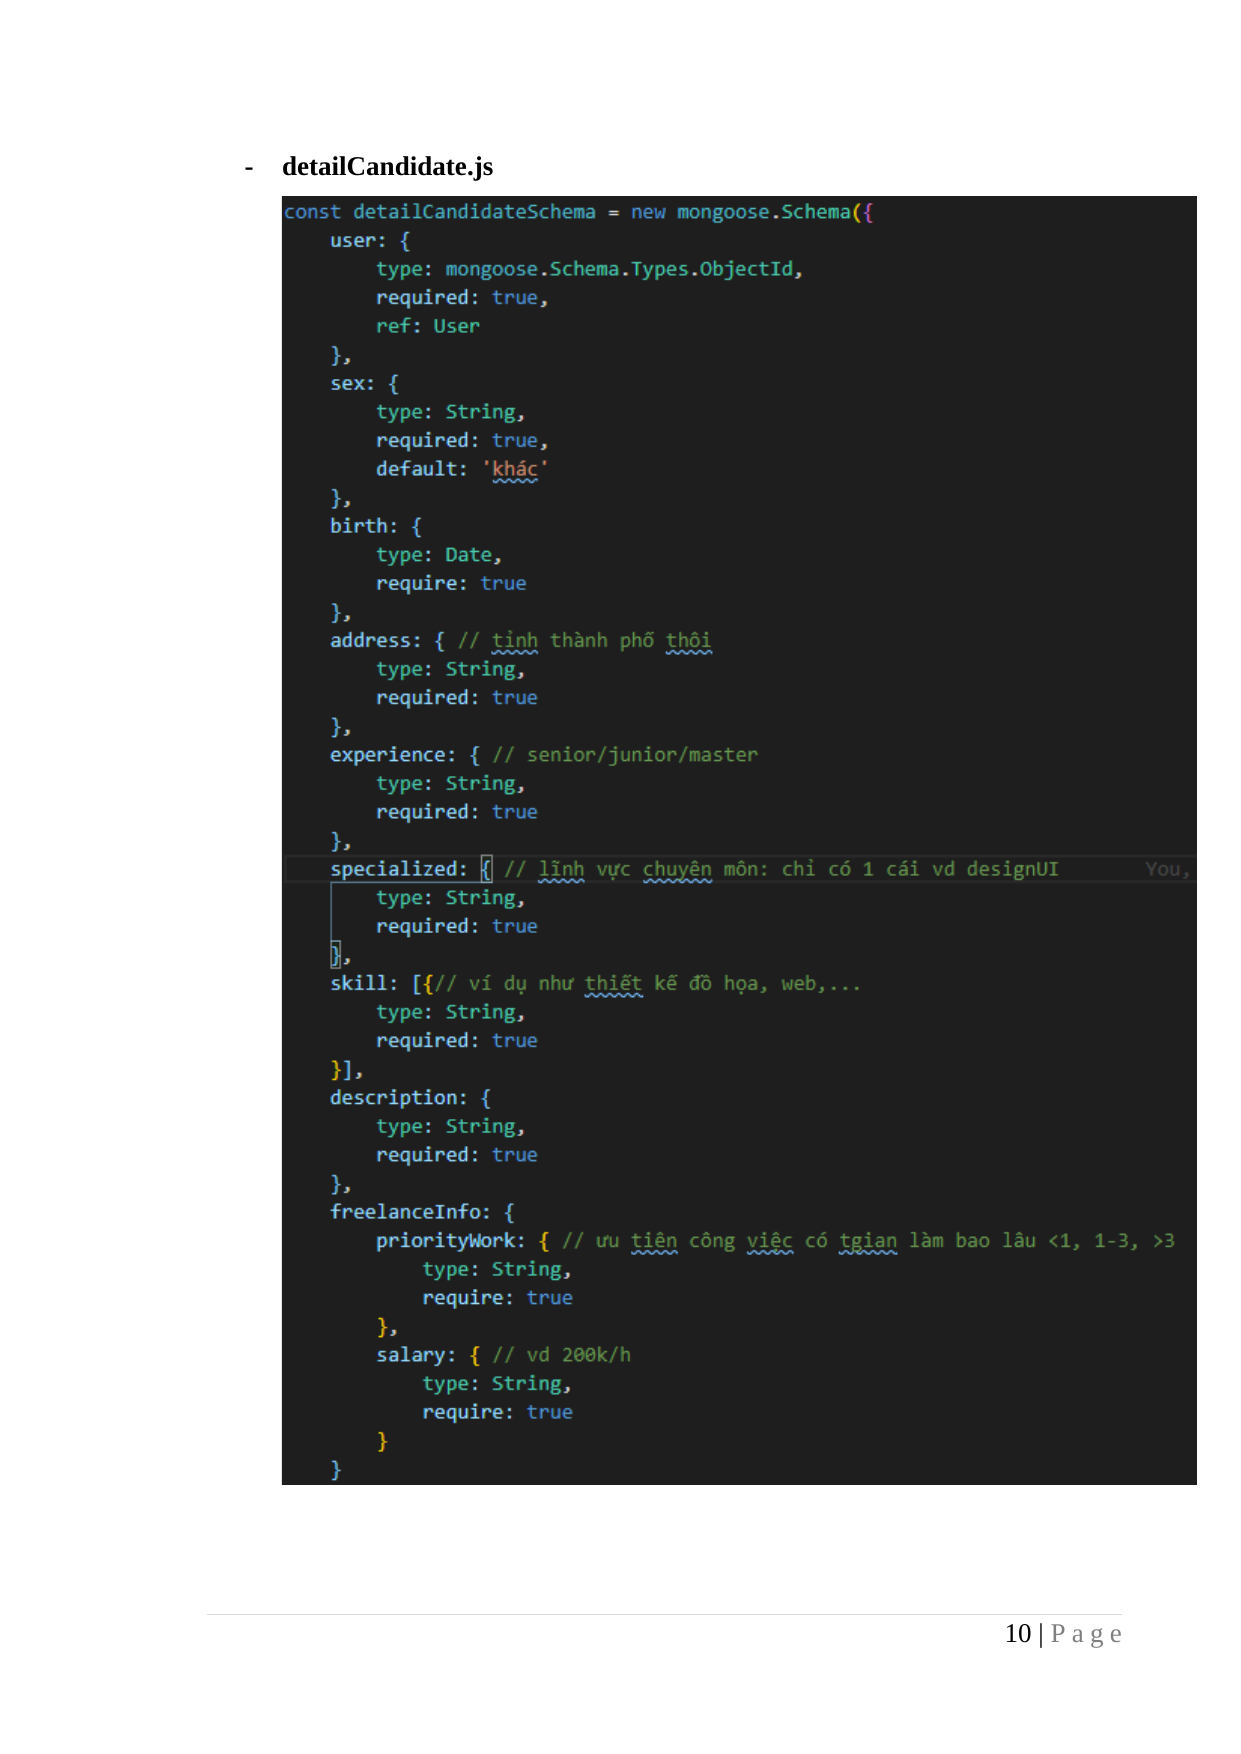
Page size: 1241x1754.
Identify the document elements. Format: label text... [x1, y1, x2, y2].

list detailCandidate.js [244, 150, 1122, 181]
picture [281, 196, 1197, 1485]
